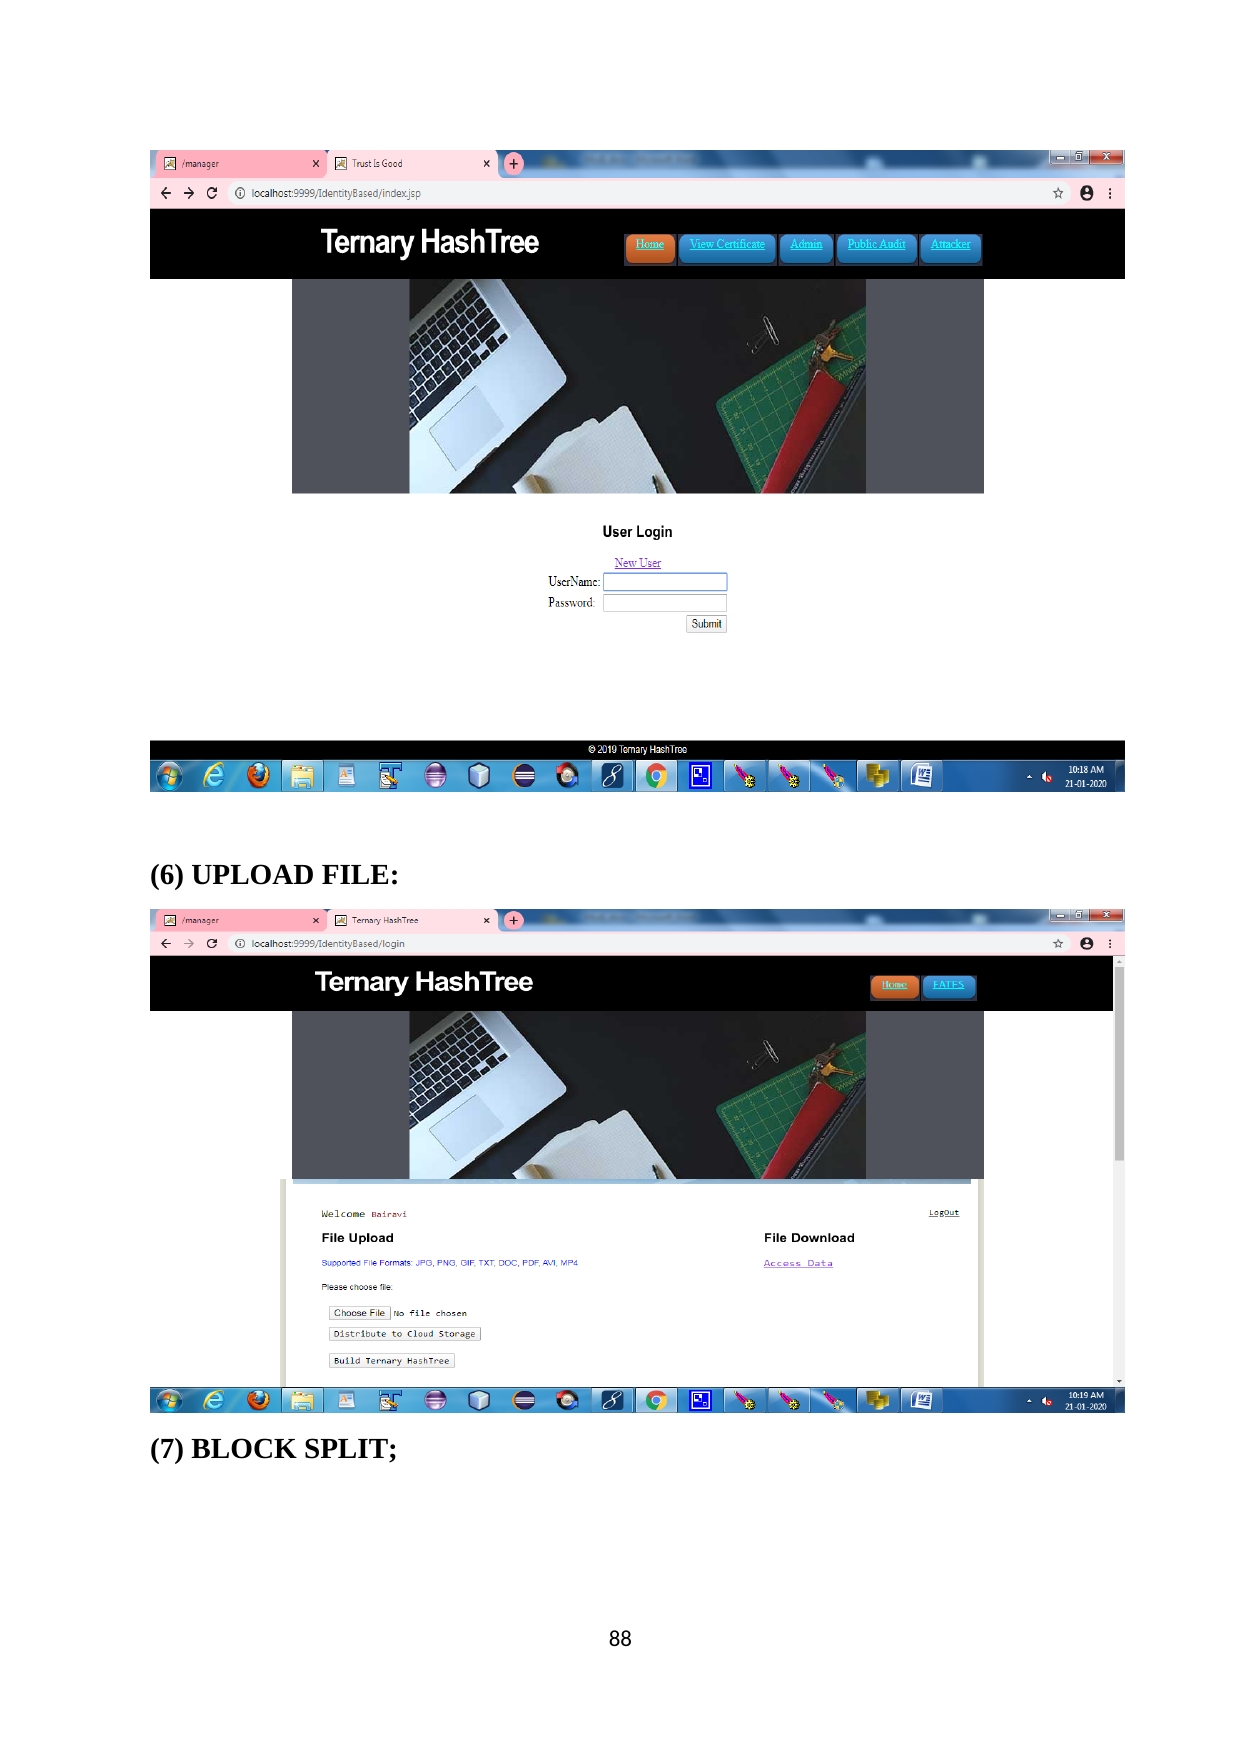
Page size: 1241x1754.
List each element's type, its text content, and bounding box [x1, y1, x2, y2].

text (6) UPLOAD FILE: [150, 857, 1090, 891]
picture [150, 150, 1125, 792]
text (7) BLOCK SPLIT; [150, 1431, 1090, 1465]
picture [150, 909, 1125, 1413]
